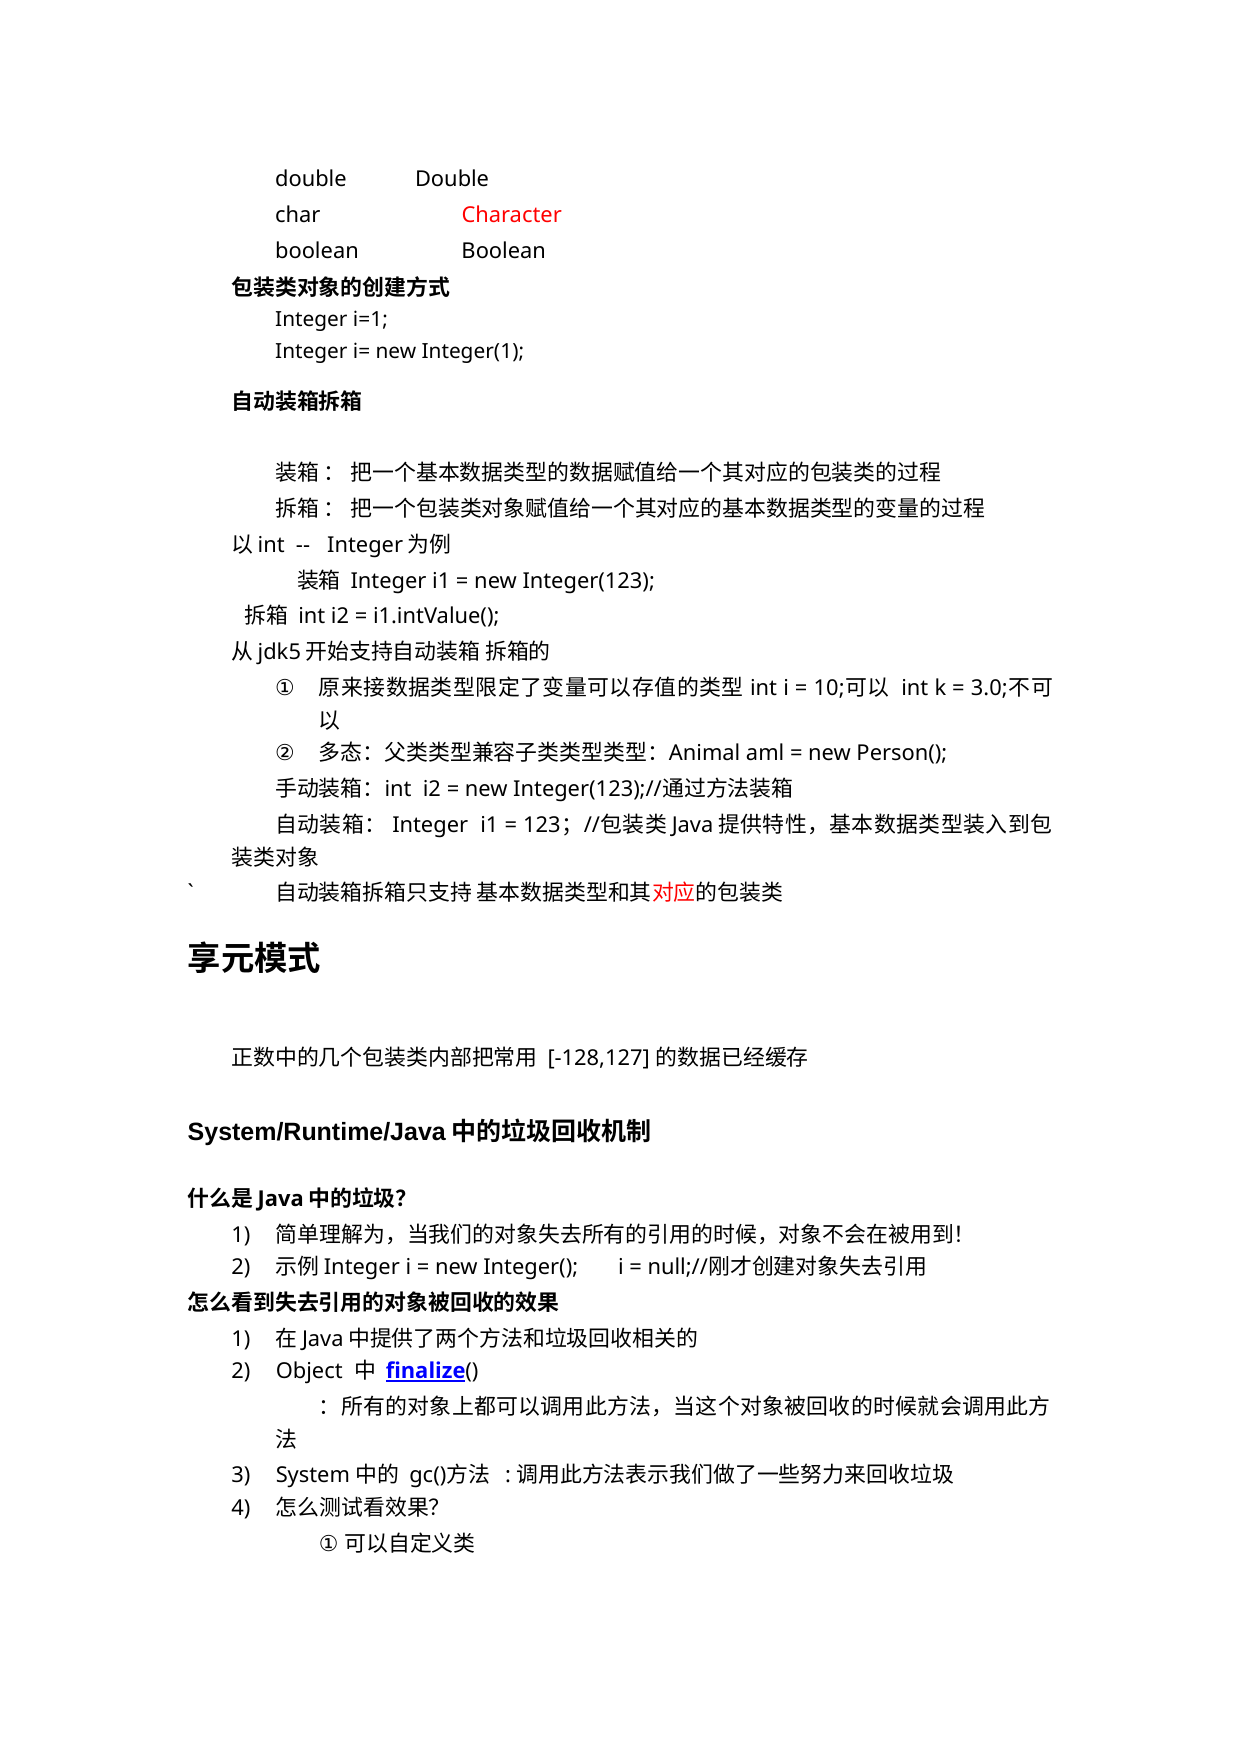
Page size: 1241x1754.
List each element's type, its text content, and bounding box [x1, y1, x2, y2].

list 怎么看到失去引用的对象被回收的效果 [187, 1285, 1053, 1317]
list 示例Integer i = new Integer(); i = null;//刚才创建对象失去引用 [231, 1249, 1053, 1281]
list 多态：父类类型兼容子类类型类型：Animal aml = new Person(); [275, 735, 1053, 767]
list 手动装箱：int i2 = new Integer(123);//通过方法装箱 [231, 771, 1053, 803]
list 怎么测试看效果？ [231, 1490, 1053, 1522]
list 以int -- Integer为例 [187, 527, 1053, 559]
text 正数中的几个包装类内部把常用 [-128,127] 的数据已经缓存 [187, 1040, 1053, 1072]
list ① 可以自定义类 [275, 1526, 1053, 1558]
text Integer i= new Integer(1); [187, 334, 1053, 367]
list Object 中 finalize() [231, 1353, 1053, 1386]
text Integer i=1; [231, 302, 1053, 334]
list ：所有的对象上都可以调用此方法，当这个对象被回收的时候就会调用此方法 [275, 1389, 1053, 1454]
subtitle System/Runtime/Java中的垃圾回收机制 [187, 1097, 1053, 1162]
list System 中的 gc()方法 : 调用此方法表示我们做了一些努力来回收垃圾 [231, 1457, 1053, 1490]
subtitle 自动装箱拆箱 [187, 383, 1053, 416]
list 装箱 Integer i1 = new Integer(123); [187, 562, 1053, 595]
list double Double [231, 162, 1053, 194]
list 在Java中提供了两个方法和垃圾回收相关的 [231, 1321, 1053, 1353]
list 拆箱 ： 把一个包装类对象赋值给一个其对应的基本数据类型的变量的过程 [231, 491, 1053, 523]
list char Character [231, 198, 1053, 230]
list 原来接数据类型限定了变量可以存值的类型int i = 10;可以 int k = 3.0;不可以 [275, 670, 1053, 735]
list boolean Boolean [231, 234, 1053, 266]
list 从jdk5开始支持自动装箱 拆箱的 [187, 634, 1053, 667]
list 装箱 ： 把一个基本数据类型的数据赋值给一个其对应的包装类的过程 [231, 455, 1053, 487]
list 自动装箱： Integer i1 = 123；//包装类Java提供特性，基本数据类型装入到包装类对象 [231, 807, 1053, 872]
text 包装类对象的创建方式 [187, 269, 1053, 302]
list 简单理解为，当我们的对象失去所有的引用的时候，对象不会在被用到！ [231, 1216, 1053, 1249]
list 什么是Java中的垃圾？ [187, 1181, 1053, 1213]
subtitle 享元模式 [187, 924, 1053, 989]
list ` 自动装箱拆箱只支持 基本数据类型和其对应的包装类 [187, 875, 1053, 907]
list 拆箱 int i2 = i1.intValue(); [187, 598, 1053, 631]
